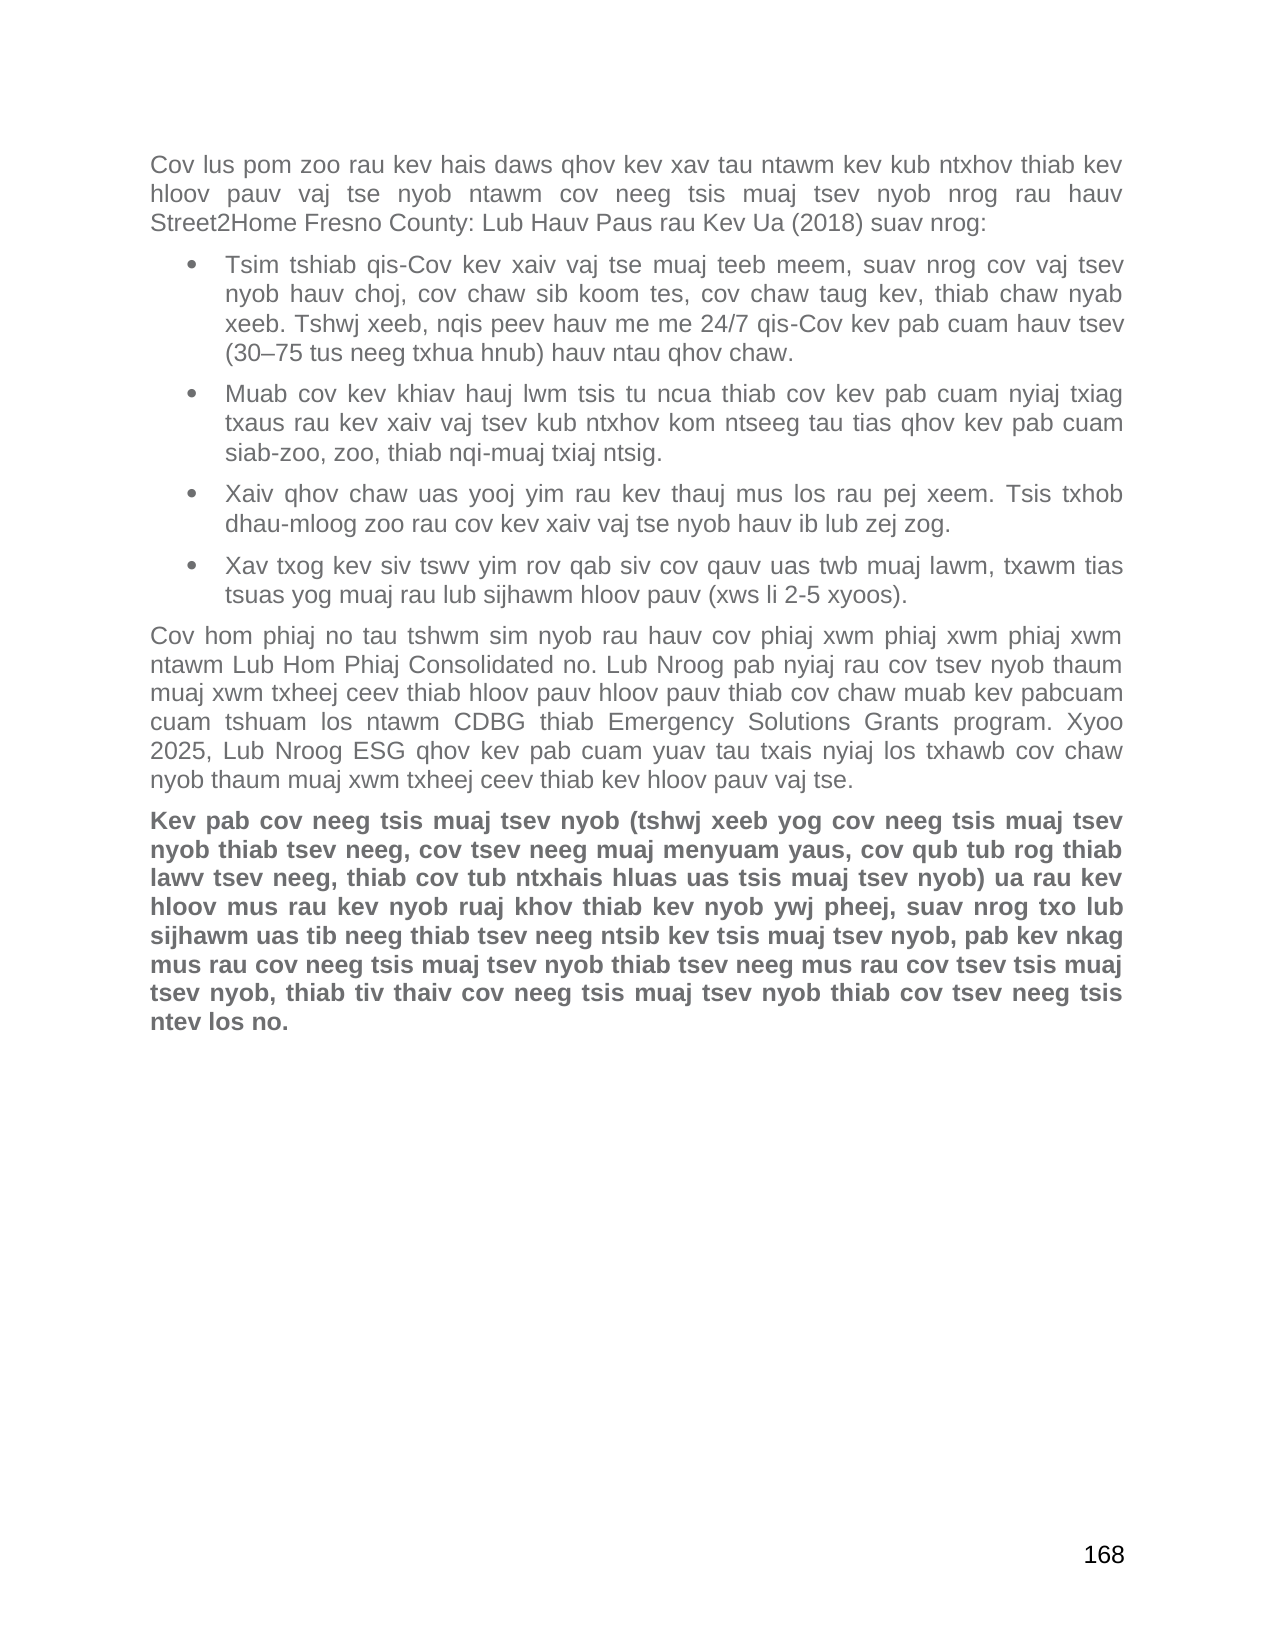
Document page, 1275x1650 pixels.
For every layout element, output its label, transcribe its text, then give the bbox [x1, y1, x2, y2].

text Kev pab cov neeg tsis muaj tsev nyob (tshwj xeeb yog cov neeg tsis muaj tsev nyob thiab tsev neeg, cov tsev neeg muaj menyuam yaus, cov qub tub rog thiab lawv tsev neeg, thiab cov tub ntxhais hluas uas tsis muaj tsev nyob) ua rau kev hloov mus rau kev nyob ruaj khov thiab kev nyob ywj pheej, suav nrog txo lub sijhawm uas tib neeg thiab tsev neeg ntsib kev tsis muaj tsev nyob, pab kev nkag mus rau cov neeg tsis muaj tsev nyob thiab tsev neeg mus rau cov tsev tsis muaj tsev nyob, thiab tiv thaiv cov neeg tsis muaj tsev nyob thiab cov tsev neeg tsis ntev los no. [150, 806, 1125, 1036]
text Cov lus pom zoo rau kev hais daws qhov kev xav tau ntawm kev kub ntxhov thiab kev hloov pauv vaj tse nyob ntawm cov neeg tsis muaj tsev nyob nrog rau hauv Street2Home Fresno County: Lub Hauv Paus rau Kev Ua (2018) suav nrog: [150, 150, 1125, 236]
list Xaiv qhov chaw uas yooj yim rau kev thauj mus los rau pej xeem. Tsis txhob dhau-mloog zoo rau cov kev xaiv vaj tse nyob hauv ib lub zej zog. [187, 479, 1125, 538]
list Xav txog kev siv tswv yim rov qab siv cov qauv uas twb muaj lawm, txawm tias tsuas yog muaj rau lub sijhawm hloov pauv (xws li 2-5 xyoos). [187, 551, 1125, 608]
list Tsim tshiab qis-Cov kev xaiv vaj tse muaj teeb meem, suav nrog cov vaj tsev nyob hauv choj, cov chaw sib koom tes, cov chaw taug kev, thiab chaw nyab xeeb. Tshwj xeeb, nqis peev hauv me me 24/7 qis-Cov kev pab cuam hauv tsev (30–75 tus neeg txhua hnub) hauv ntau qhov chaw. [187, 249, 1125, 367]
text Cov hom phiaj no tau tshwm sim nyob rau hauv cov phiaj xwm phiaj xwm phiaj xwm ntawm Lub Hom Phiaj Consolidated no. Lub Nroog pab nyiaj rau cov tsev nyob thaum muaj xwm txheej ceev thiab hloov pauv hloov pauv thiab cov chaw muab kev pabcuam cuam tshuam los ntawm CDBG thiab Emergency Solutions Grants program. Xyoo 2025, Lub Nroog ESG qhov kev pab cuam yuav tau txais nyiaj los txhawb cov chaw nyob thaum muaj xwm txheej ceev thiab kev hloov pauv vaj tse. [150, 621, 1125, 793]
list Muab cov kev khiav hauj lwm tsis tu ncua thiab cov kev pab cuam nyiaj txiag txaus rau kev xaiv vaj tsev kub ntxhov kom ntseeg tau tias qhov kev pab cuam siab-zoo, zoo, thiab nqi-muaj txiaj ntsig. [187, 379, 1125, 467]
